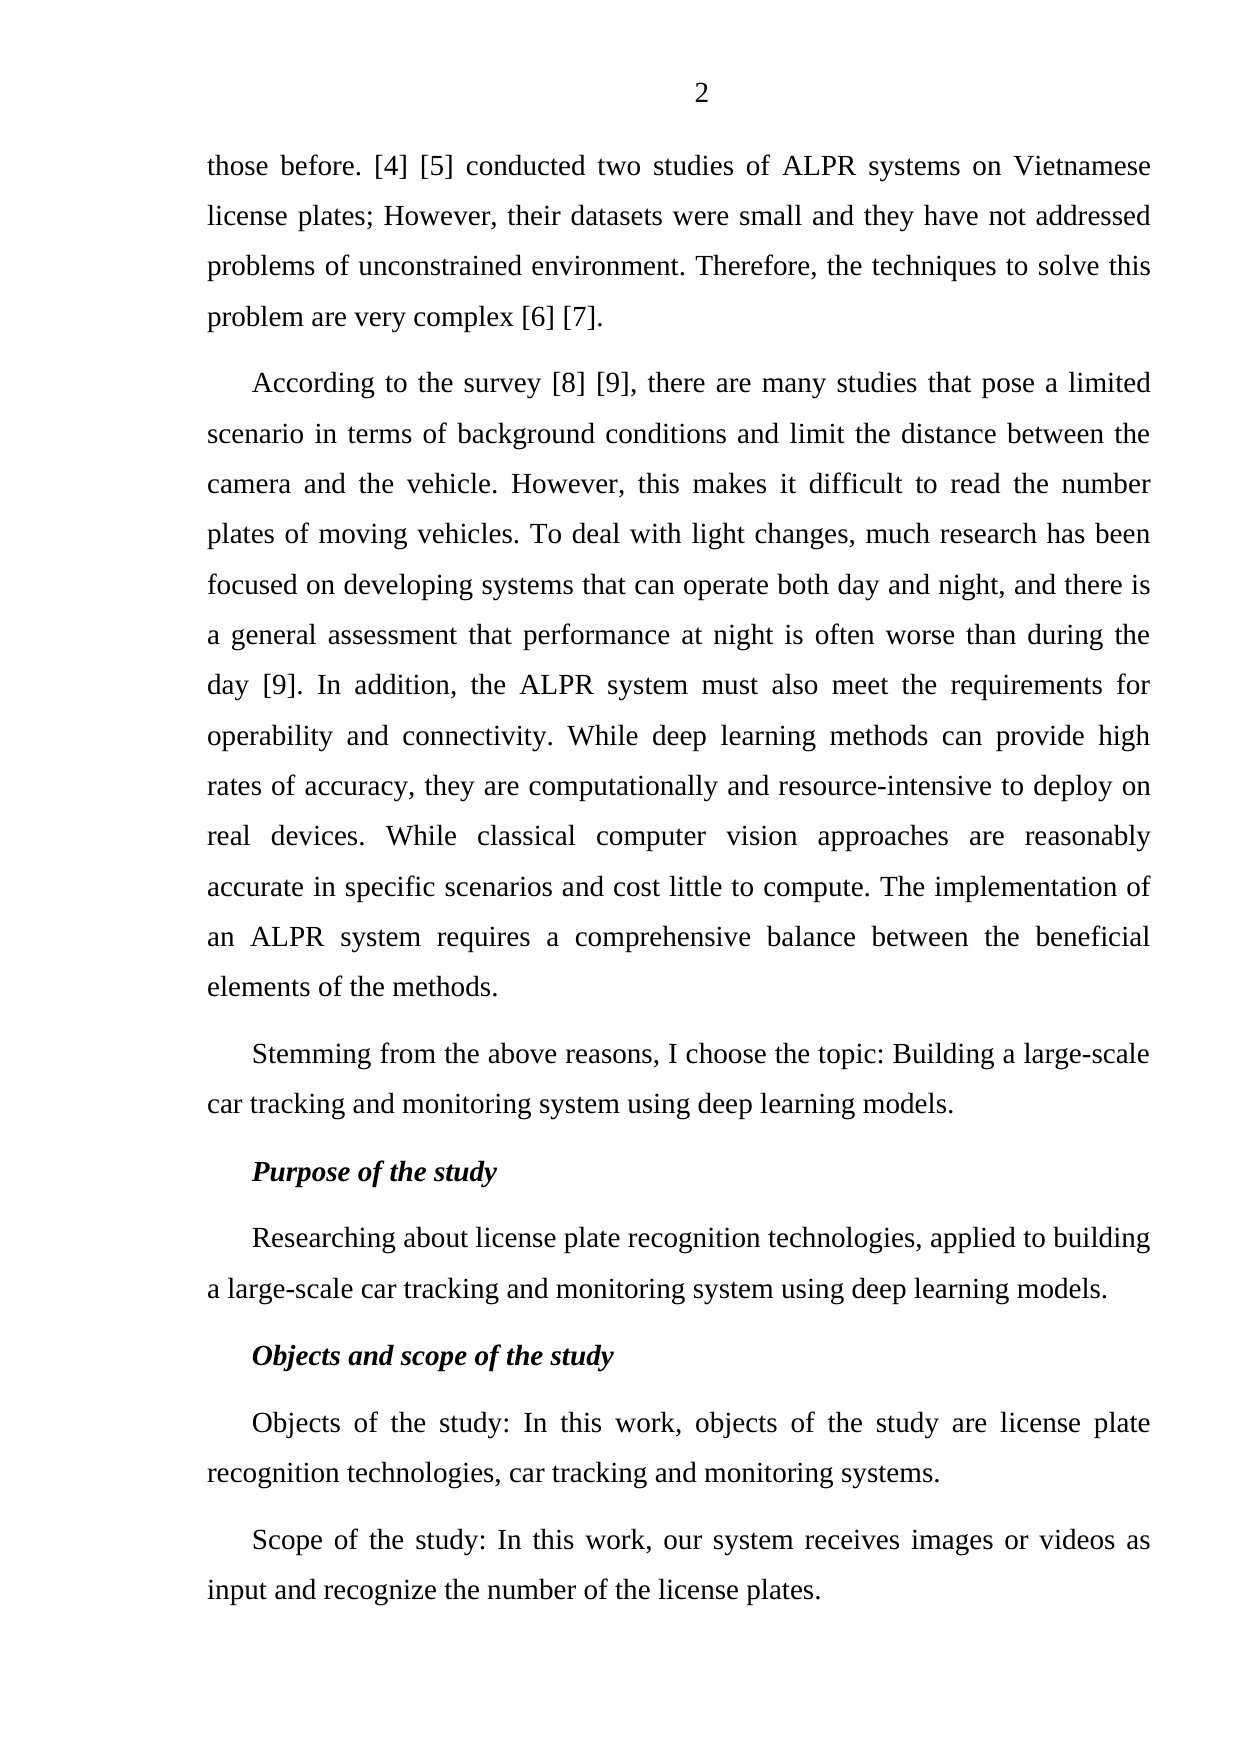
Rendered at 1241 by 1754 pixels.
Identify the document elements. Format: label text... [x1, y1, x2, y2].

text According to the survey , there are many studies that pose a limited scenario in terms of background conditions and limit the distance between the camera and the vehicle. However, this makes it difficult to read the number plates of moving vehicles. To deal with light changes, much research has been focused on developing systems that can operate both day and night, and there is a general assessment that performance at night is often worse than during the day . In addition, the ALPR system must also meet the requirements for operability and connectivity. While deep learning methods can provide high rates of accuracy, they are computationally and resource-intensive to deploy on real devices. While classical computer vision approaches are reasonably accurate in specific scenarios and cost little to compute. The implementation of an ALPR system requires a comprehensive balance between the beneficial elements of the methods. [207, 366, 1152, 1003]
text Purpose of the study [207, 1154, 1152, 1187]
text Stemming from the above reasons, I choose the topic: Building a large-scale car tracking and monitoring system using deep learning models. [207, 1036, 1152, 1120]
text Scope of the study: In this work, our system receives images or videos as input and recognize the number of the license plates. [207, 1522, 1152, 1606]
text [207, 148, 1152, 332]
text Objects and scope of the study [207, 1338, 1152, 1371]
text Objects of the study: In this work, objects of the study are license plate recognition technologies, car tracking and monitoring systems. [207, 1405, 1152, 1489]
text Researching about license plate recognition technologies, applied to building a large-scale car tracking and monitoring system using deep learning models. [207, 1221, 1152, 1304]
